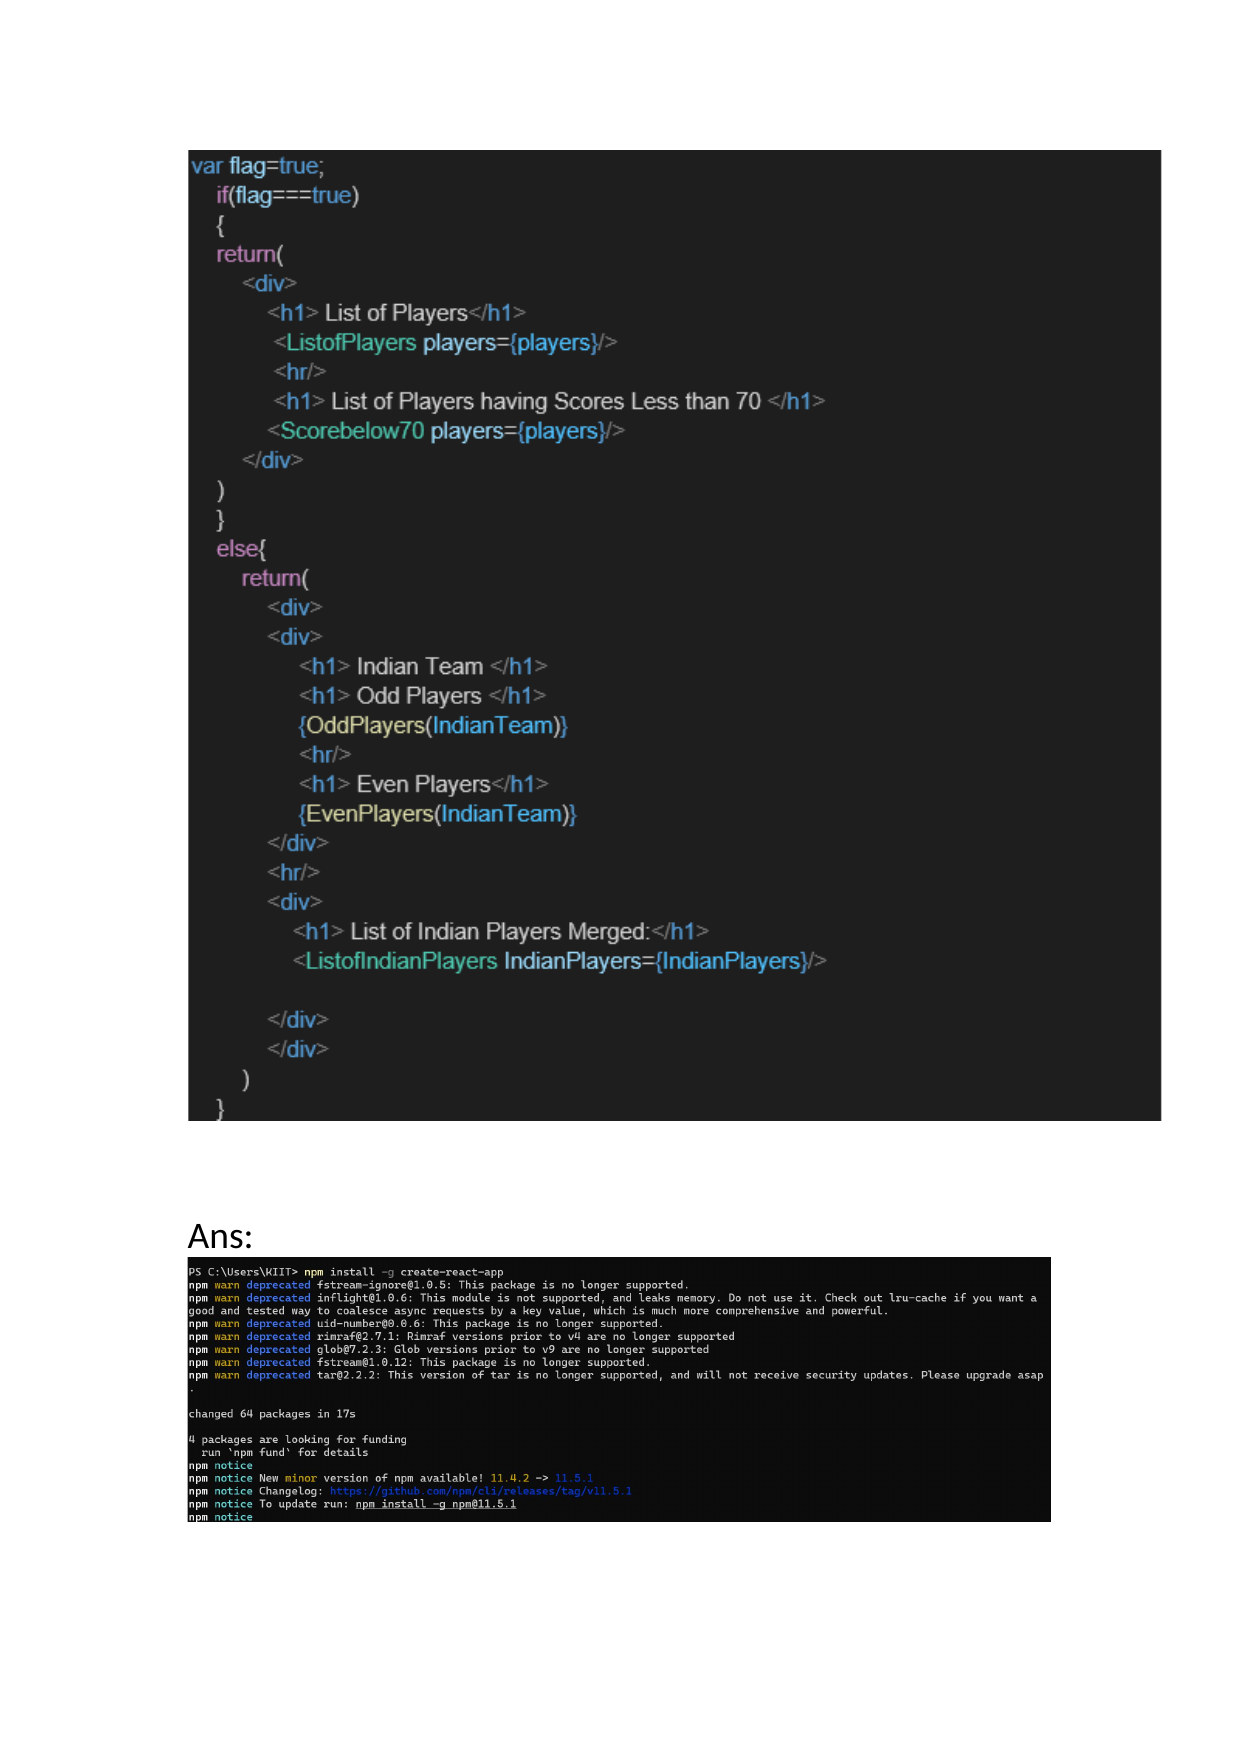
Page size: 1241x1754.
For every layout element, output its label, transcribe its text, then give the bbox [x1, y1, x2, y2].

picture [187, 1257, 1051, 1522]
picture [187, 150, 1163, 1121]
text Ans: [187, 1212, 1053, 1258]
